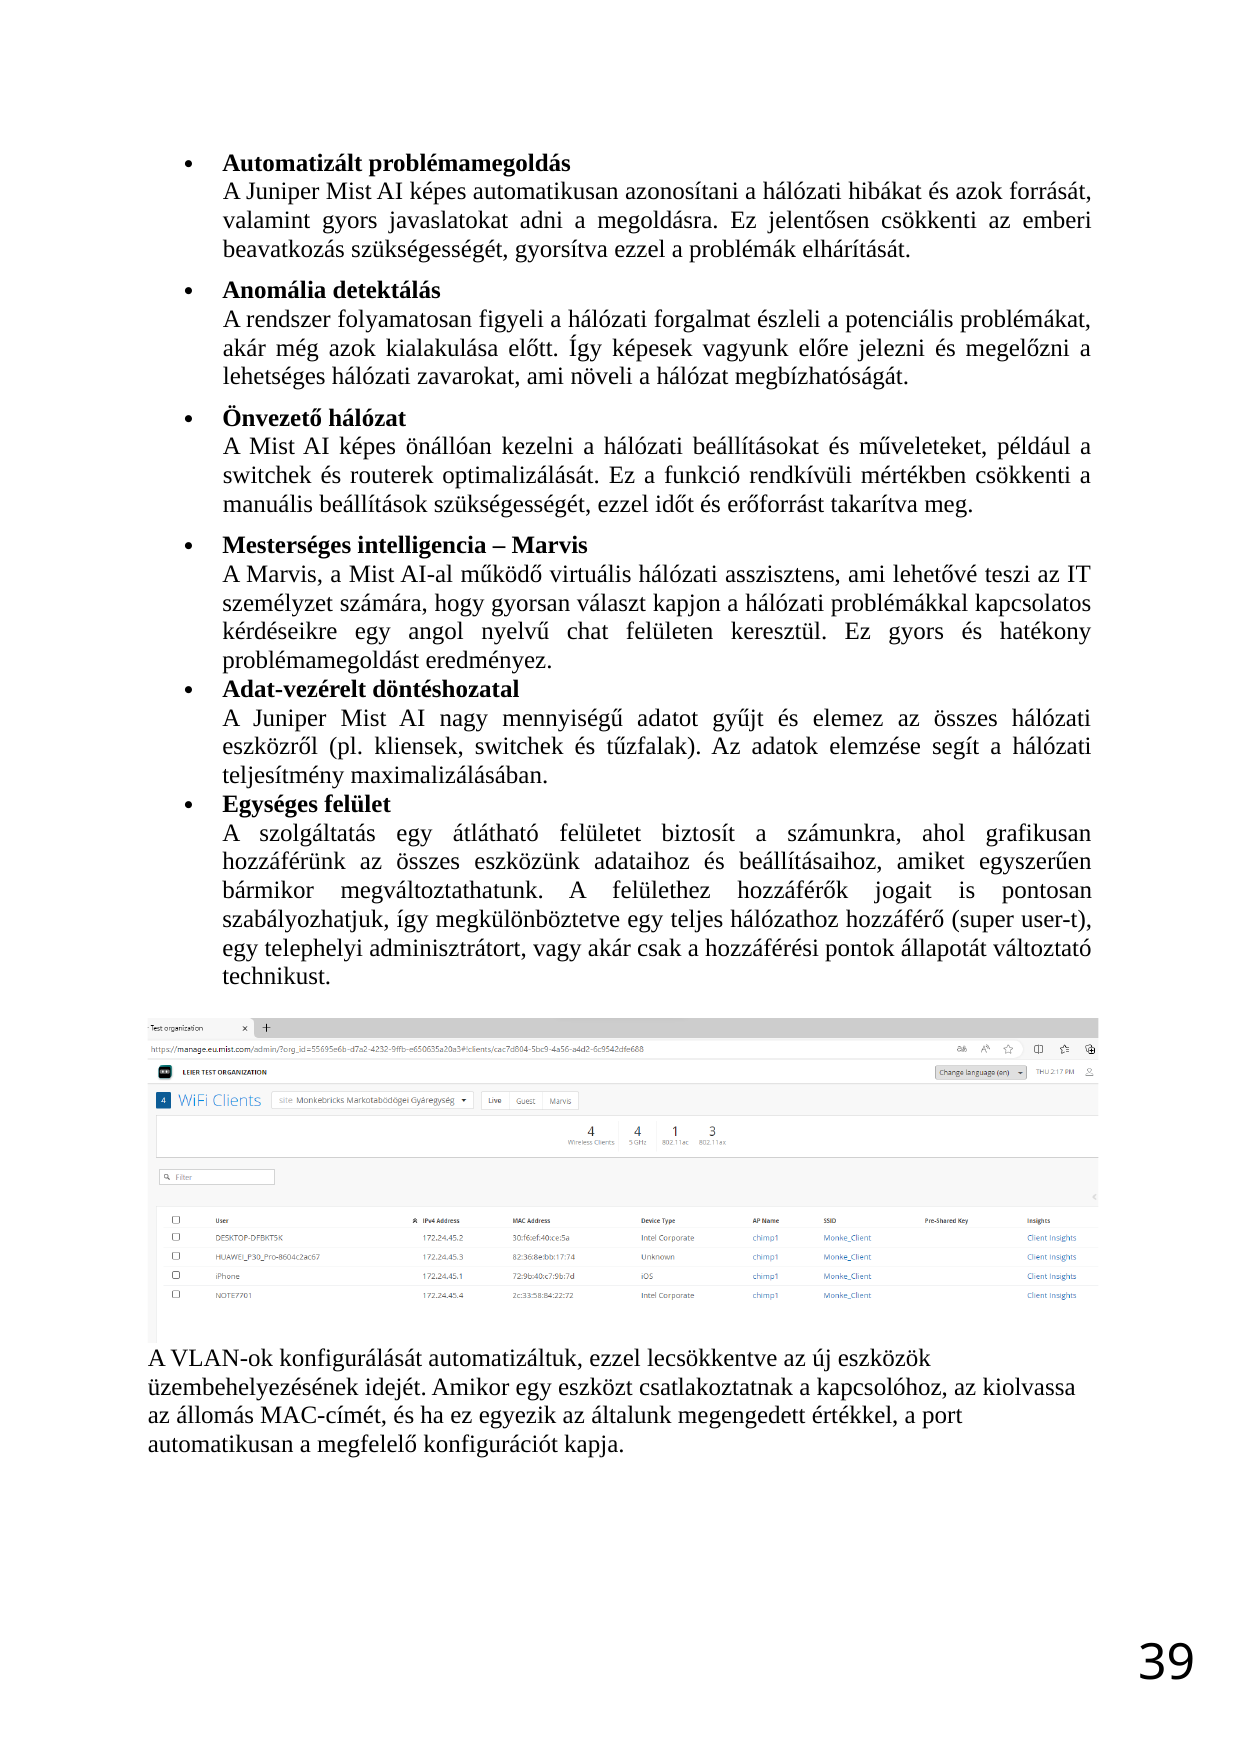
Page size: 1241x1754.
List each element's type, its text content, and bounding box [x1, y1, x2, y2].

text A Juniper Mist AI nagy mennyiségű adatot gyűjt és elemez az összes hálózati eszközről (pl. kliensek, switchek és tűzfalak). Az adatok elemzése segít a hálózati teljesítmény maximalizálásában. [222, 703, 1092, 789]
picture [147, 1018, 1099, 1343]
text A Marvis, a Mist AI-al működő virtuális hálózati asszisztens, ami lehetővé teszi az IT személyzet számára, hogy gyorsan választ kapjon a hálózati problémákkal kapcsolatos kérdéseikre egy angol nyelvű chat felületen keresztül. Ez gyors és hatékony problémamegoldást eredményez. [222, 559, 1092, 674]
list Automatizált problémamegoldás [185, 148, 1092, 176]
text A Mist AI képes önállóan kezelni a hálózati beállításokat és műveleteket, például a switchek és routerek optimalizálását. Ez a funkció rendkívüli mértékben csökkenti a manuális beállítások szükségességét, ezzel időt és erőforrást takarítva meg. [223, 431, 1092, 518]
list Mesterséges intelligencia – Marvis [185, 530, 1092, 559]
list Adat-vezérelt döntéshozatal [185, 674, 1092, 703]
text A VLAN-ok konfigurálását automatizáltuk, ezzel lecsökkentve az új eszközök üzembehelyezésének idejét. Amikor egy eszközt csatlakoztatnak a kapcsolóhoz, az kiolvassa az állomás MAC-címét, és ha ez egyezik az általunk megengedett értékkel, a port automatikusan a megfelelő konfigurációt kapja. [148, 1343, 1092, 1458]
text A Juniper Mist AI képes automatikusan azonosítani a hálózati hibákat és azok forrását, valamint gyors javaslatokat adni a megoldásra. Ez jelentősen csökkenti az emberi beavatkozás szükségességét, gyorsítva ezzel a problémák elhárítását. [223, 176, 1092, 263]
list Önvezető hálózat [185, 403, 1092, 431]
text A rendszer folyamatosan figyeli a hálózati forgalmat észleli a potenciális problémákat, akár még azok kialakulása előtt. Így képesek vagyunk előre jelezni és megelőzni a lehetséges hálózati zavarokat, ami növeli a hálózat megbízhatóságát. [223, 304, 1092, 390]
text A szolgáltatás egy átlátható felületet biztosít a számunkra, ahol grafikusan hozzáférünk az összes eszközünk adataihoz és beállításaihoz, amiket egyszerűen bármikor megváltoztathatunk. A felülethez hozzáférők jogait is pontosan szabályozhatjuk, így megkülönböztetve egy teljes hálózathoz hozzáférő (super user-t), egy telephelyi adminisztrátort, vagy akár csak a hozzáférési pontok állapotát változtató technikust. [222, 818, 1092, 990]
list Egységes felület [185, 789, 1092, 818]
list Anomália detektálás [185, 275, 1092, 304]
